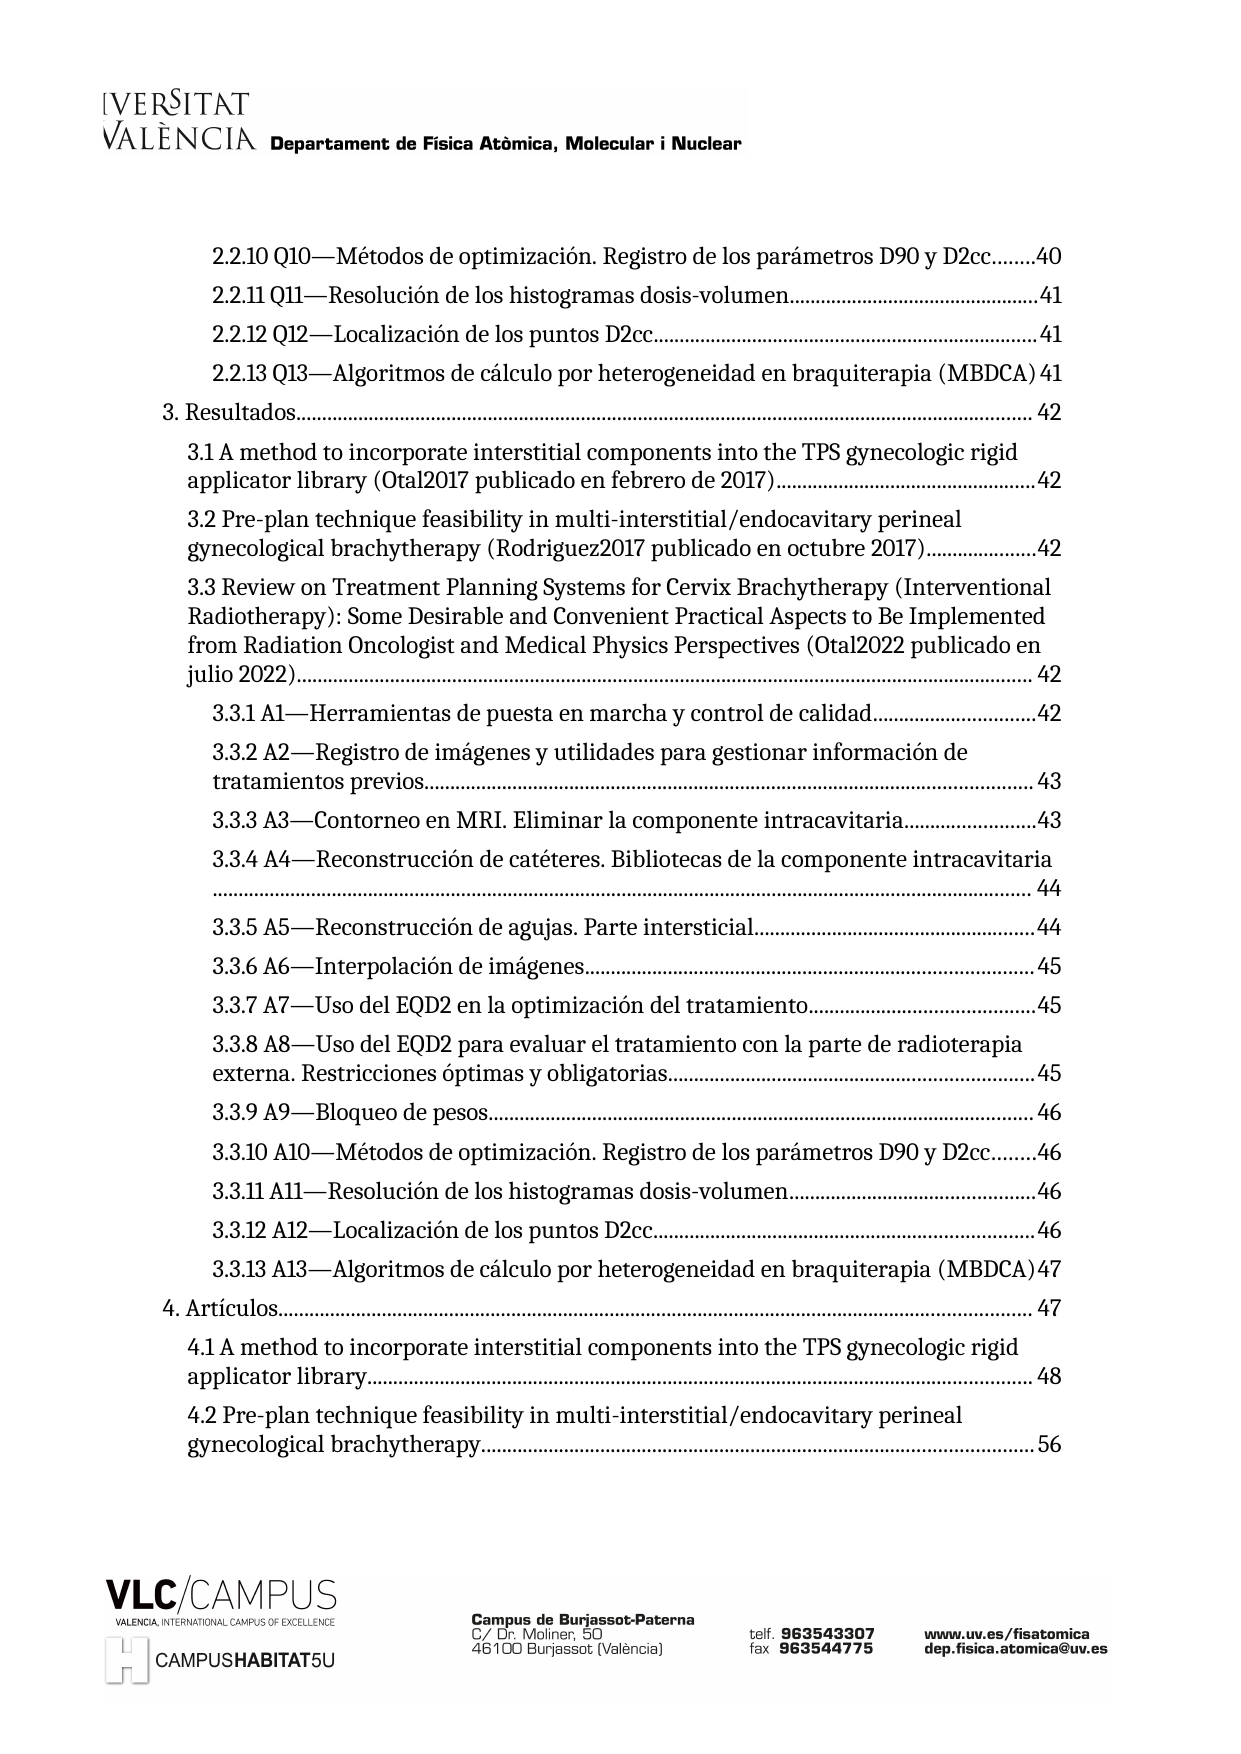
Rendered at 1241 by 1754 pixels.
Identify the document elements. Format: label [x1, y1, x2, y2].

picture [103, 87, 748, 156]
picture [103, 1575, 1113, 1701]
